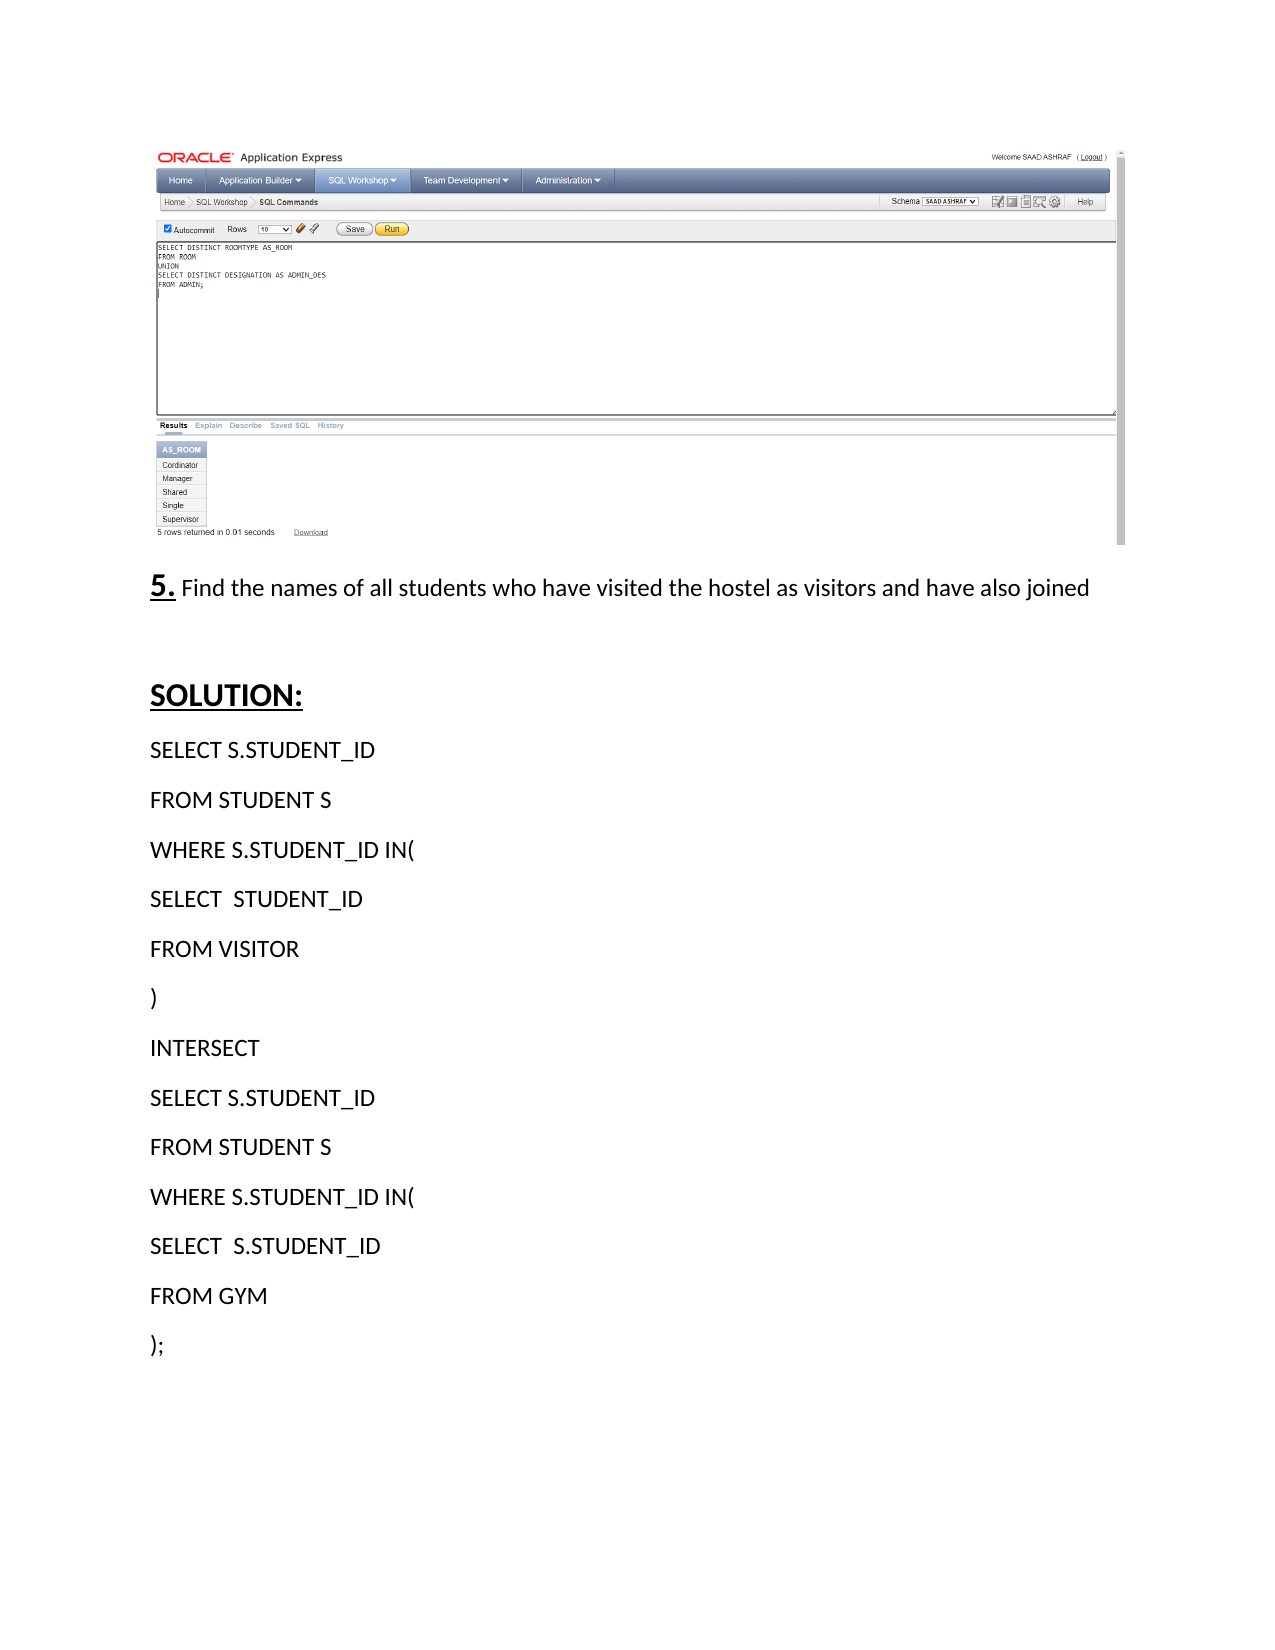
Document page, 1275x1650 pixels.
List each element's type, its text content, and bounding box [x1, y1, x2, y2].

text ) [150, 983, 1125, 1013]
text SELECT STUDENT_ID [150, 883, 1125, 914]
picture [150, 150, 1125, 545]
text SELECT S.STUDENT_ID [150, 1082, 1125, 1112]
text WHERE S.STUDENT_ID IN( [150, 1181, 1125, 1211]
text 5. Find the names of all students who have visited the hostel as visitors and have also joined [150, 564, 1125, 604]
text INTERSECT [150, 1032, 1125, 1063]
text SELECT S.STUDENT_ID [150, 1231, 1125, 1261]
text SOLUTION: [150, 674, 1125, 715]
text SELECT S.STUDENT_ID [150, 735, 1125, 765]
text FROM VISITOR [150, 933, 1125, 963]
text ); [150, 1330, 1125, 1360]
text FROM STUDENT S [150, 1131, 1125, 1162]
text WHERE S.STUDENT_ID IN( [150, 834, 1125, 864]
text FROM STUDENT S [150, 784, 1125, 815]
text FROM GYM [150, 1280, 1125, 1311]
